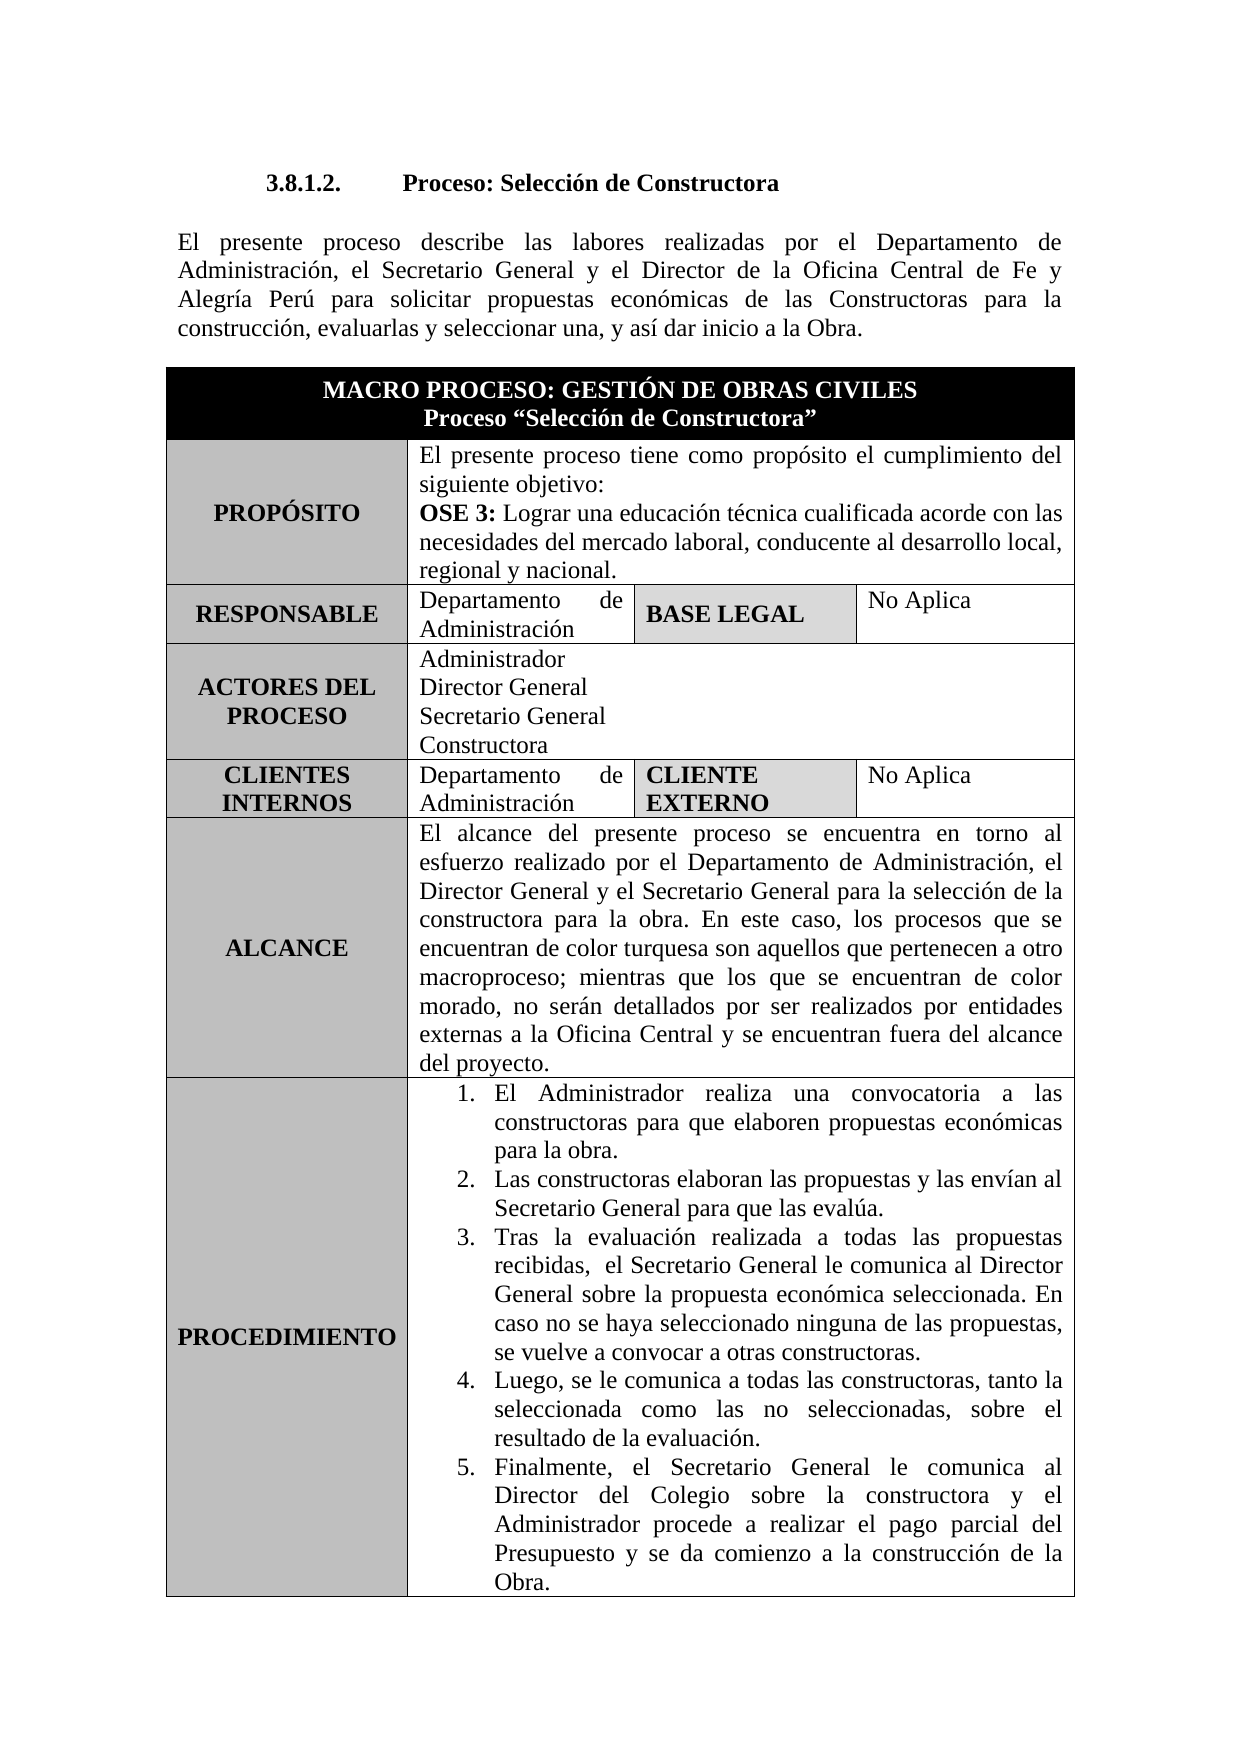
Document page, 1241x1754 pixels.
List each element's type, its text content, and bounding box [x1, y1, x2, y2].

table_cell ACTORES DEL PROCESO [167, 644, 407, 759]
table_cell Administrador Director General Secretario General Constructora [408, 644, 1074, 759]
table_cell PROCEDIMIENTO [167, 1078, 407, 1596]
table_cell Departamento de Administración [408, 585, 634, 643]
table_cell El Administrador realiza una convocatoria a las constructoras para que elaboren propuestas económicas para la obra. Las constructoras elaboran las propuestas y las envían al Secretario General para que las evalúa. Tras la evaluación realizada a todas las propuestas recibidas, el Secretario General le comunica al Director General sobre la propuesta económica seleccionada. En caso no se haya seleccionado ninguna de las propuestas, se vuelve a convocar a otras constructoras. Luego, se le comunica a todas las constructoras, tanto la seleccionada como las no seleccionadas, sobre el resultado de la evaluación. Finalmente, el Secretario General le comunica al Director del Colegio sobre la constructora y el Administrador procede a realizar el pago parcial del Presupuesto y se da comienzo a la construcción de la Obra. [408, 1078, 1074, 1596]
table_cell No Aplica [857, 760, 1074, 817]
table_cell RESPONSABLE [167, 585, 407, 643]
text El presente proceso describe las labores realizadas por el Departamento de Administración, el Secretario General y el Director de la Oficina Central de Fe y Alegría Perú para solicitar propuestas económicas de las Constructoras para la construcción, evaluarlas y seleccionar una, y así dar inicio a la Obra. [177, 227, 1063, 342]
table_cell Departamento de Administración [408, 760, 634, 817]
table_cell No Aplica [857, 585, 1074, 643]
table_cell El alcance del presente proceso se encuentra en torno al esfuerzo realizado por el Departamento de Administración, el Director General y el Secretario General para la selección de la constructora para la obra. En este caso, los procesos que se encuentran de color turquesa son aquellos que pertenecen a otro macroproceso; mientras que los que se encuentran de color morado, no serán detallados por ser realizados por entidades externas a la Oficina Central y se encuentran fuera del alcance del proyecto. [408, 818, 1074, 1077]
table_cell El presente proceso tiene como propósito el cumplimiento del siguiente objetivo: OSE 3: Lograr una educación técnica cualificada acorde con las necesidades del mercado laboral, conducente al desarrollo local, regional y nacional. [408, 440, 1074, 584]
subtitle Proceso: Selección de Constructora [266, 168, 1063, 197]
table_cell PROPÓSITO [167, 440, 407, 584]
table_cell BASE LEGAL [635, 585, 856, 643]
table_cell CLIENTES INTERNOS [167, 760, 407, 817]
table_header MACRO PROCESO: GESTIÓN DE OBRAS CIVILES Proceso “Selección de Constructora” [167, 368, 1074, 439]
table_cell ALCANCE [167, 818, 407, 1077]
table_cell CLIENTE EXTERNO [635, 760, 856, 817]
